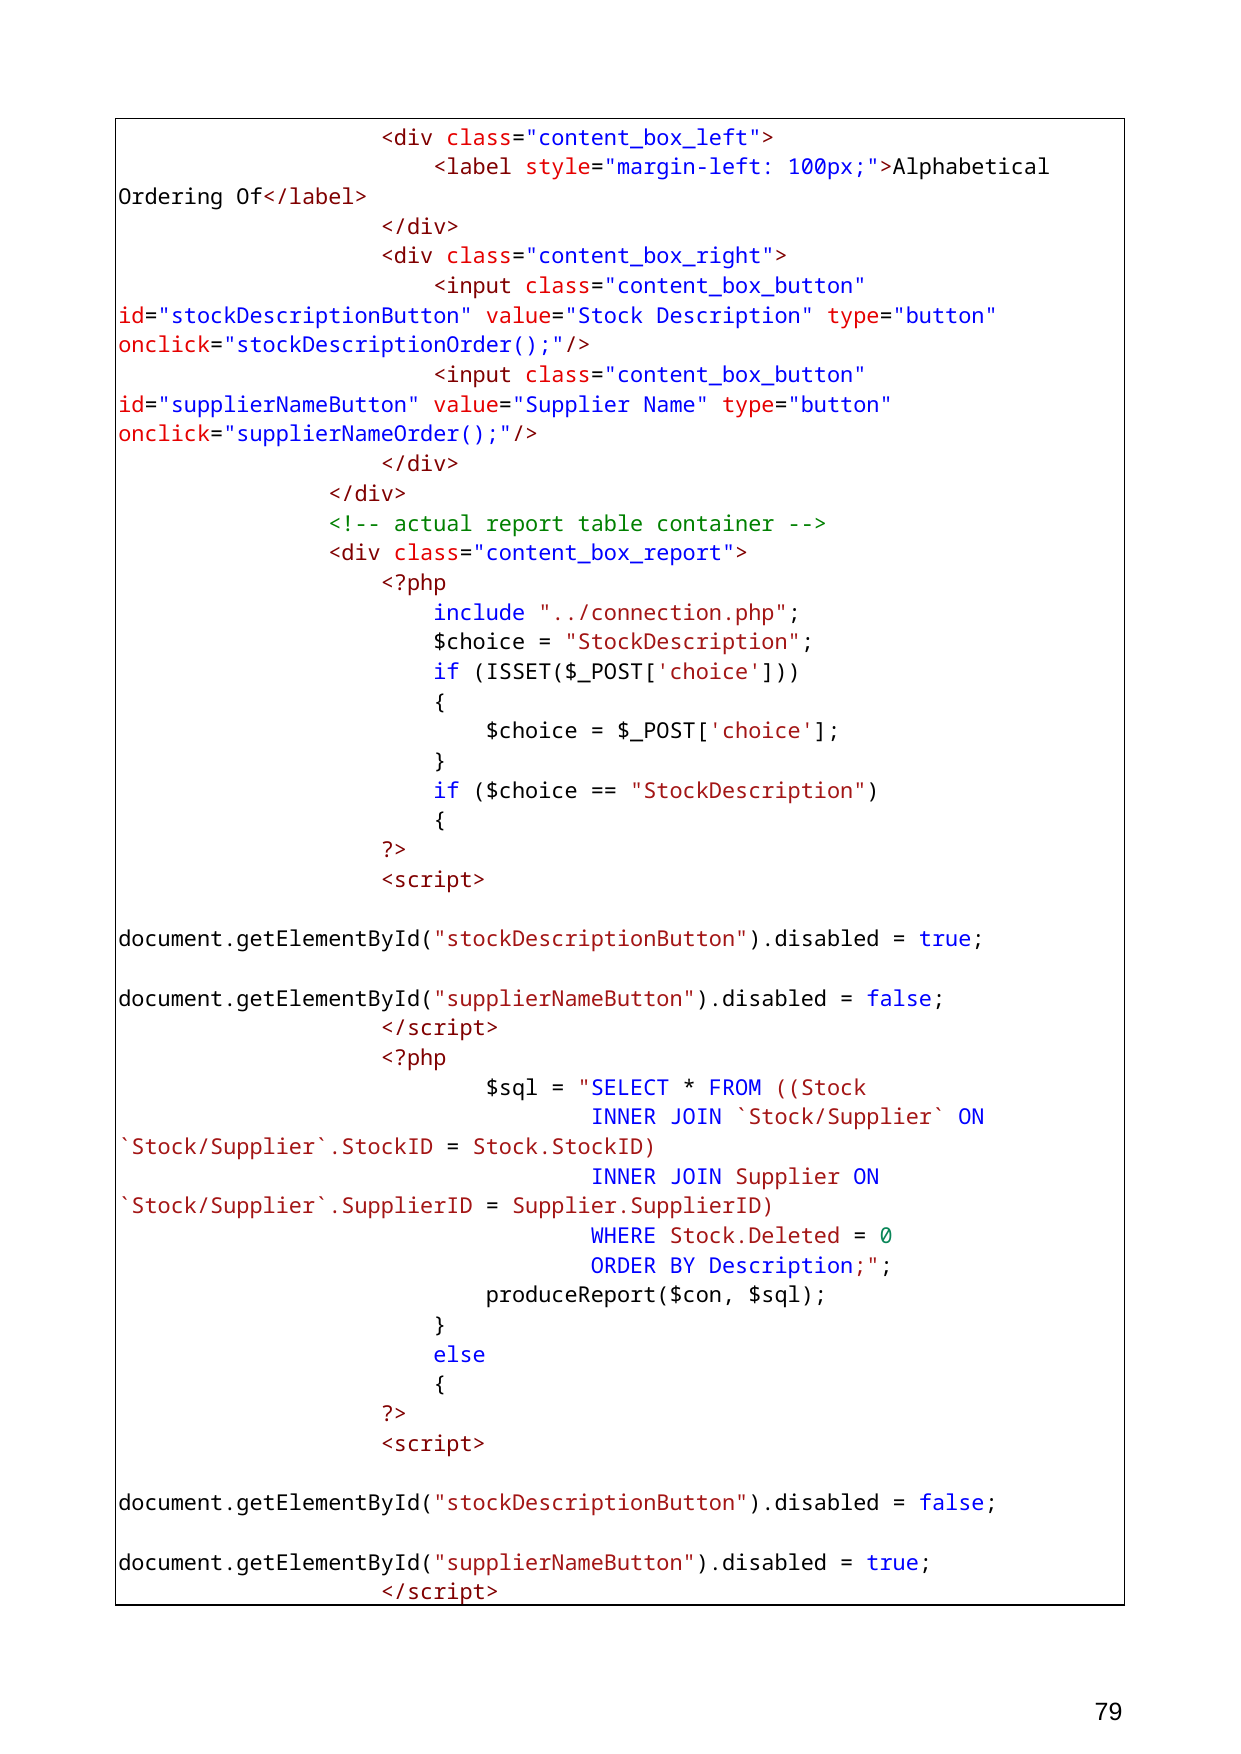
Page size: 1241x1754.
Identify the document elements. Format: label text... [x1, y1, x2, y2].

text </div> [118, 210, 1122, 240]
text $choice = $_POST['choice']; [118, 715, 1122, 745]
text <input class="content_box_button" id="supplierNameButton" value="Supplier Name" type="button" onclick="supplierNameOrder();"/> [118, 359, 1122, 448]
text INNER JOIN Supplier ON `Stock/Supplier`.SupplierID = Supplier.SupplierID) [118, 1160, 1122, 1220]
text <input class="content_box_button" id="stockDescriptionButton" value="Stock Description" type="button" onclick="stockDescriptionOrder();"/> [118, 270, 1122, 359]
text <?php [118, 1042, 1122, 1071]
text document.getElementById("stockDescriptionButton").disabled = false; [118, 1457, 1122, 1517]
text { [118, 685, 1122, 715]
text <script> [118, 863, 1122, 893]
text document.getElementById("stockDescriptionButton").disabled = true; [118, 893, 1122, 952]
text INNER JOIN `Stock/Supplier` ON `Stock/Supplier`.StockID = Stock.StockID) [118, 1101, 1122, 1160]
text <label style="margin-left: 100px;">Alphabetical Ordering Of</label> [118, 151, 1122, 210]
text document.getElementById("supplierNameButton").disabled = true; [118, 1517, 1122, 1576]
text $choice = "StockDescription"; [118, 626, 1122, 656]
text <div class="content_box_report"> [118, 537, 1122, 567]
text $sql = "SELECT * FROM ((Stock [118, 1071, 1122, 1101]
text </script> [118, 1576, 1122, 1604]
text document.getElementById("supplierNameButton").disabled = false; [118, 952, 1122, 1012]
text if (ISSET($_POST['choice'])) [118, 656, 1122, 685]
text <div class="content_box_left"> [116, 119, 1124, 151]
text </script> [118, 1012, 1122, 1042]
text <!-- actual report table container --> [118, 507, 1122, 537]
text { [118, 804, 1122, 834]
text { [118, 1368, 1122, 1398]
text </div> [118, 448, 1122, 477]
text <?php [118, 567, 1122, 596]
text <script> [118, 1427, 1122, 1457]
text } [118, 1309, 1122, 1338]
text if ($choice == "StockDescription") [118, 774, 1122, 804]
text ?> [118, 1398, 1122, 1427]
text } [118, 745, 1122, 774]
text produceReport($con, $sql); [118, 1279, 1122, 1309]
text ORDER BY Description;"; [118, 1249, 1122, 1279]
text else [118, 1338, 1122, 1368]
text ?> [118, 834, 1122, 863]
text WHERE Stock.Deleted = 0 [118, 1220, 1122, 1249]
text include "../connection.php"; [118, 596, 1122, 626]
text <div class="content_box_right"> [118, 240, 1122, 270]
text </div> [118, 477, 1122, 507]
